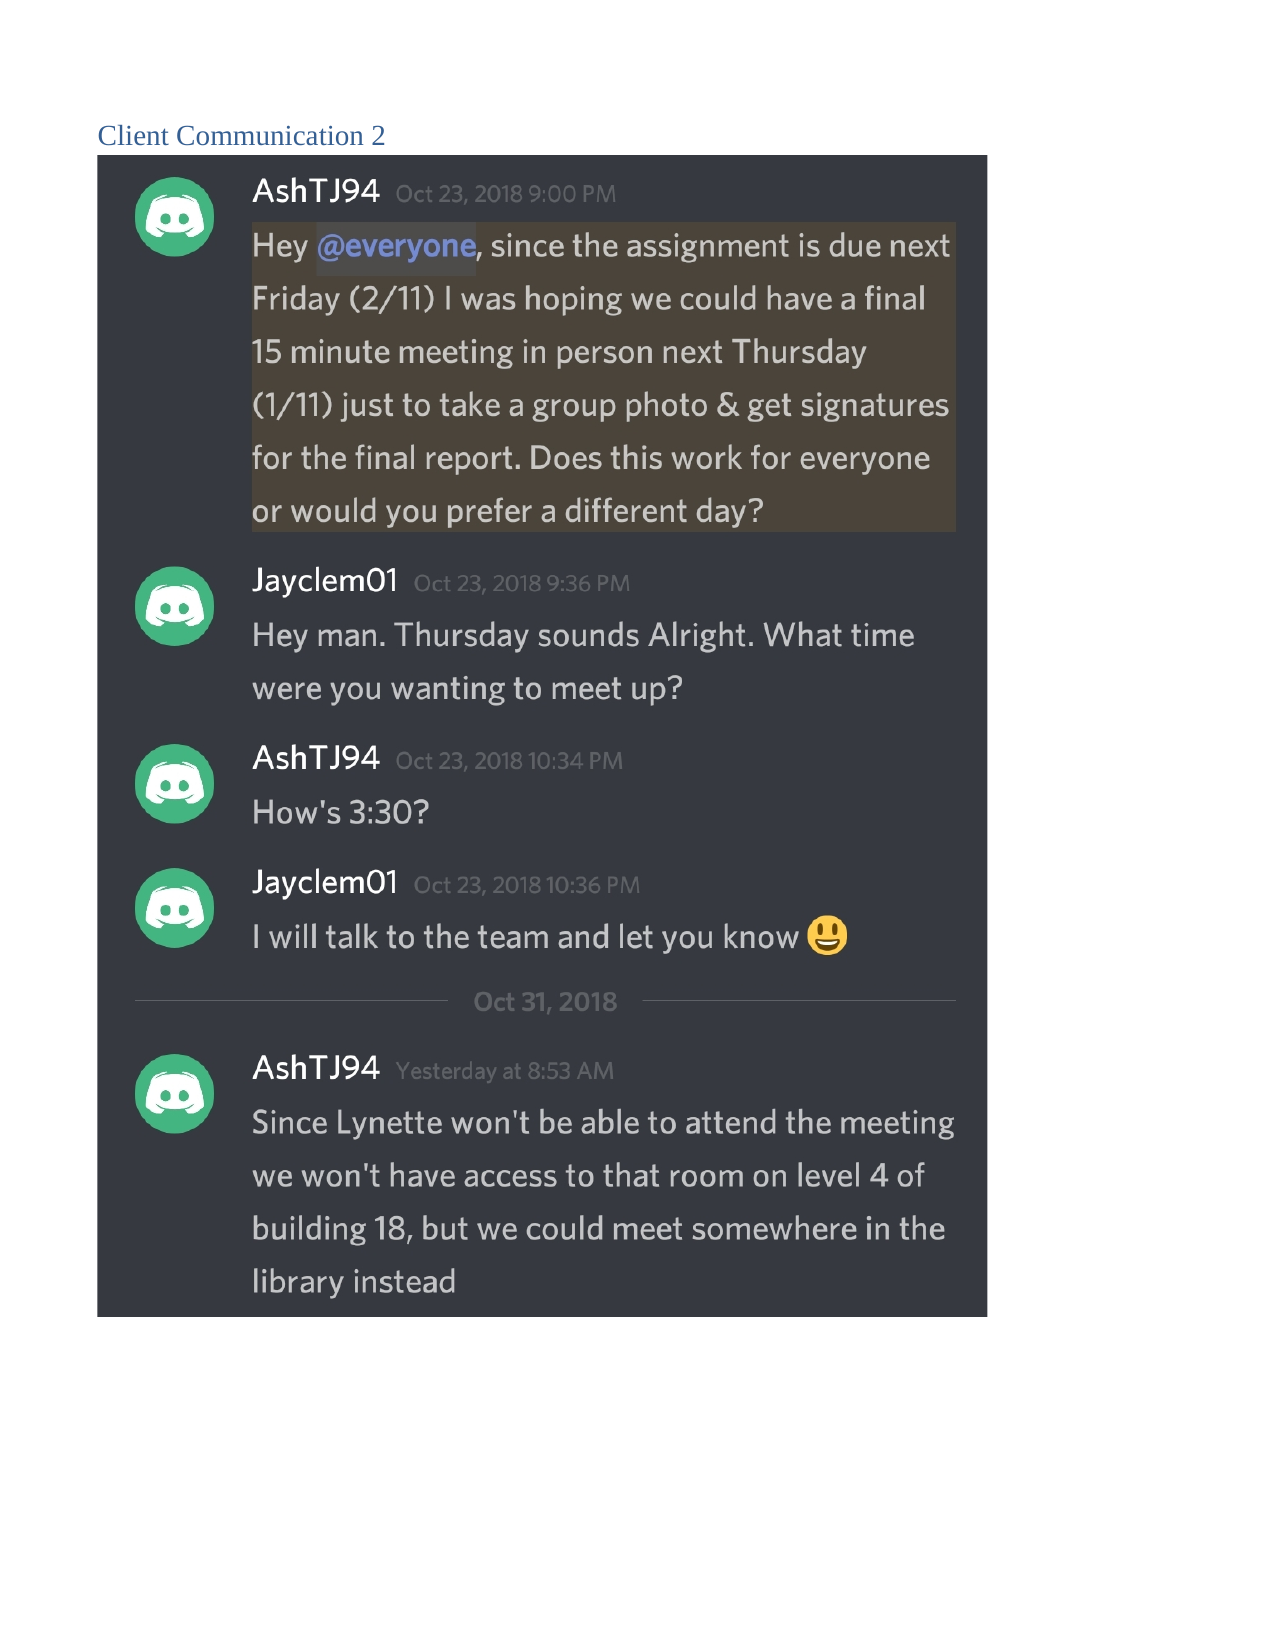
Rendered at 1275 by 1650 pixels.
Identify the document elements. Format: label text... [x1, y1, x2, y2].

picture [97, 155, 988, 1317]
